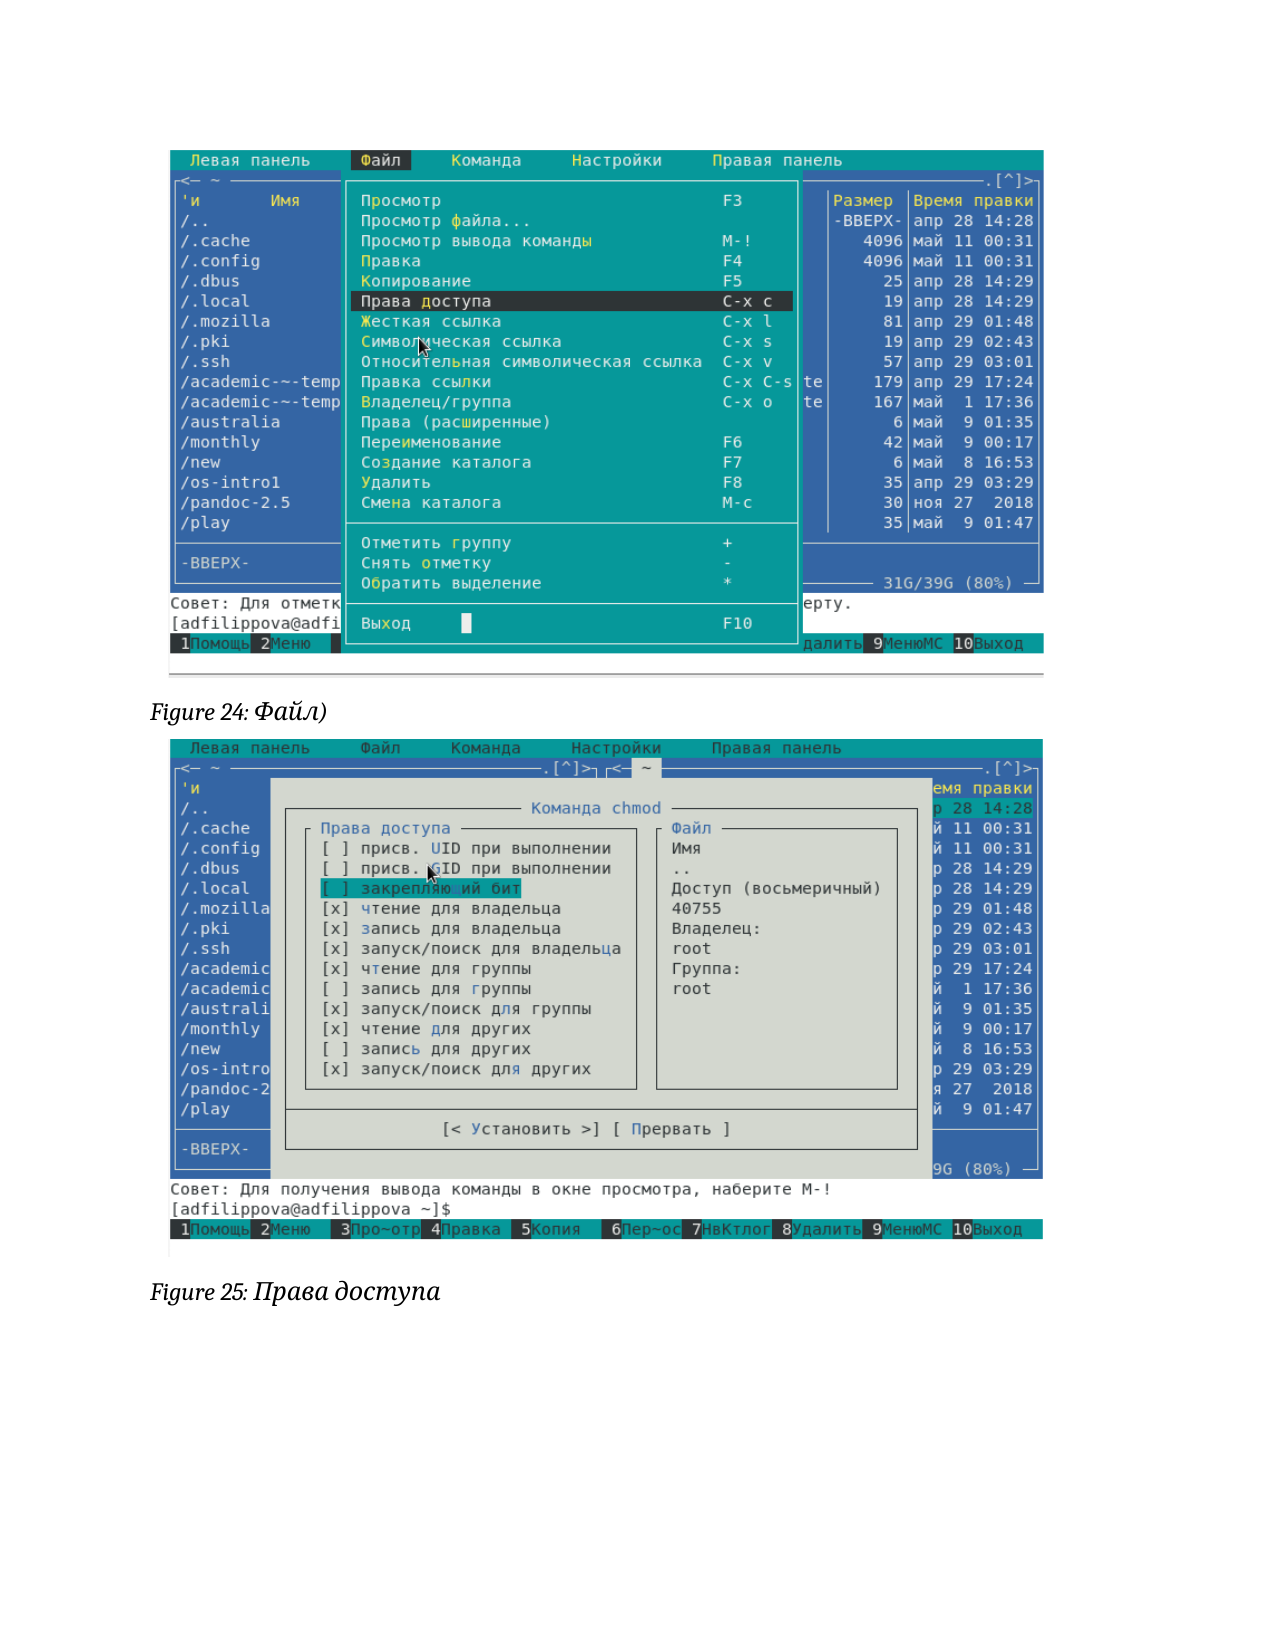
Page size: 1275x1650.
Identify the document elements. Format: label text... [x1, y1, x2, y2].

text Figure 24: Файл) [150, 698, 1125, 727]
picture [168, 739, 1044, 1257]
text Figure 25: Права доступа [150, 1278, 1125, 1307]
picture [168, 150, 1044, 678]
